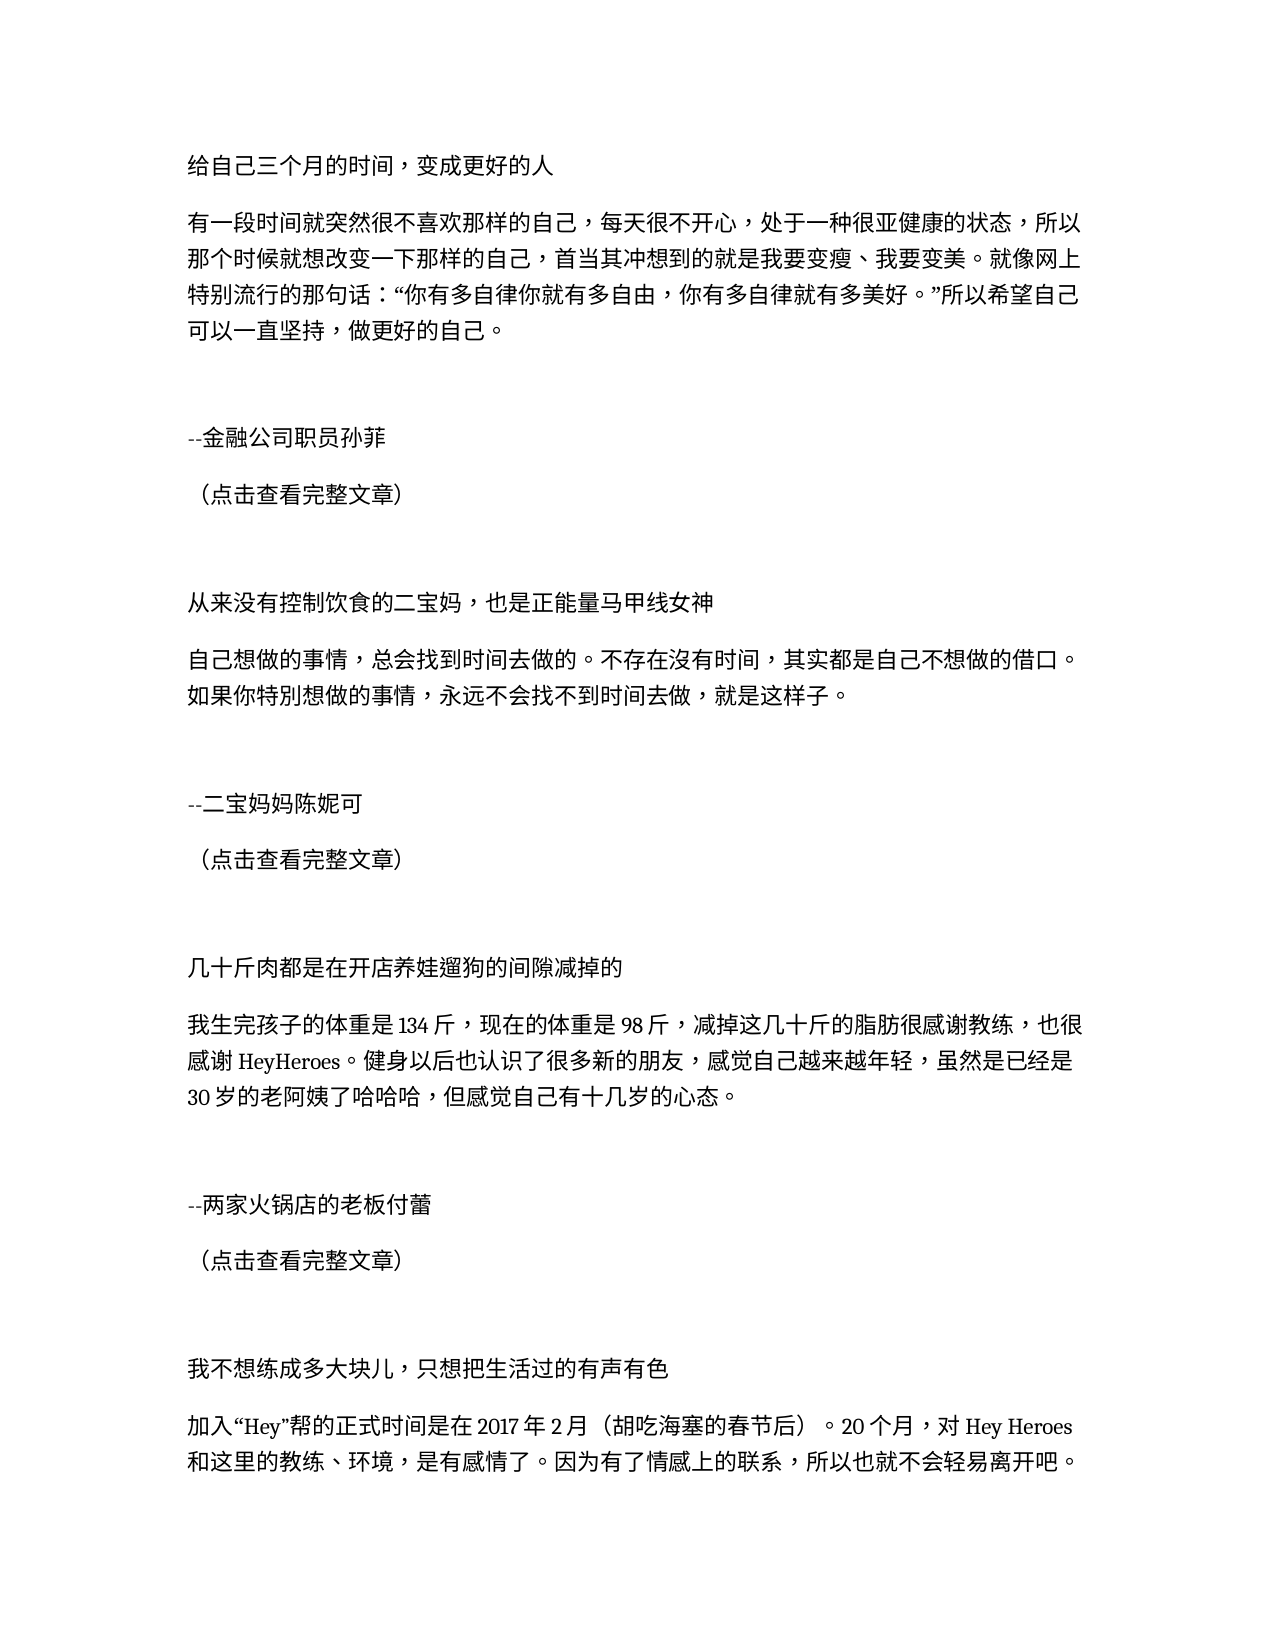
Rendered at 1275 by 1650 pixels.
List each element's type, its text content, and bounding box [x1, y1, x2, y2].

text （点击查看完整文章） [187, 1245, 1087, 1277]
text （点击查看完整文章） [187, 844, 1087, 876]
text 几十斤肉都是在开店养娃遛狗的间隙减掉的 [187, 952, 1087, 983]
text 我生完孩子的体重是134斤，现在的体重是98斤，减掉这几十斤的脂肪很感谢教练，也很感谢HeyHeroes。健身以后也认识了很多新的朋友，感觉自己越来越年轻，虽然是已经是30岁的老阿姨了哈哈哈，但感觉自己有十几岁的心态。 [187, 1009, 1087, 1112]
text 加入“Hey”帮的正式时间是在2017年2月（胡吃海塞的春节后）。20个月，对Hey Heroes和这里的教练、环境，是有感情了。因为有了情感上的联系，所以也就不会轻易离开吧。 [187, 1410, 1087, 1477]
text 给自己三个月的时间，变成更好的人 [187, 150, 1087, 181]
text --金融公司职员孙菲 [187, 422, 1087, 454]
text 从来没有控制饮食的二宝妈，也是正能量马甲线女神 [187, 587, 1087, 618]
text --两家火锅店的老板付蕾 [187, 1188, 1087, 1220]
text （点击查看完整文章） [187, 479, 1087, 510]
text 有一段时间就突然很不喜欢那样的自己，每天很不开心，处于一种很亚健康的状态，所以那个时候就想改变一下那样的自己，首当其冲想到的就是我要变瘦、我要变美。就像网上特别流行的那句话：“你有多自律你就有多自由，你有多自律就有多美好。”所以希望自己可以一直坚持，做更好的自己。 [187, 207, 1087, 346]
text 自己想做的事情，总会找到时间去做的。不存在沒有时间，其实都是自己不想做的借口。如果你特別想做的事情，永远不会找不到时间去做，就是这样子。 [187, 644, 1087, 711]
text --二宝妈妈陈妮可 [187, 787, 1087, 819]
text 我不想练成多大块儿，只想把生活过的有声有色 [187, 1353, 1087, 1384]
